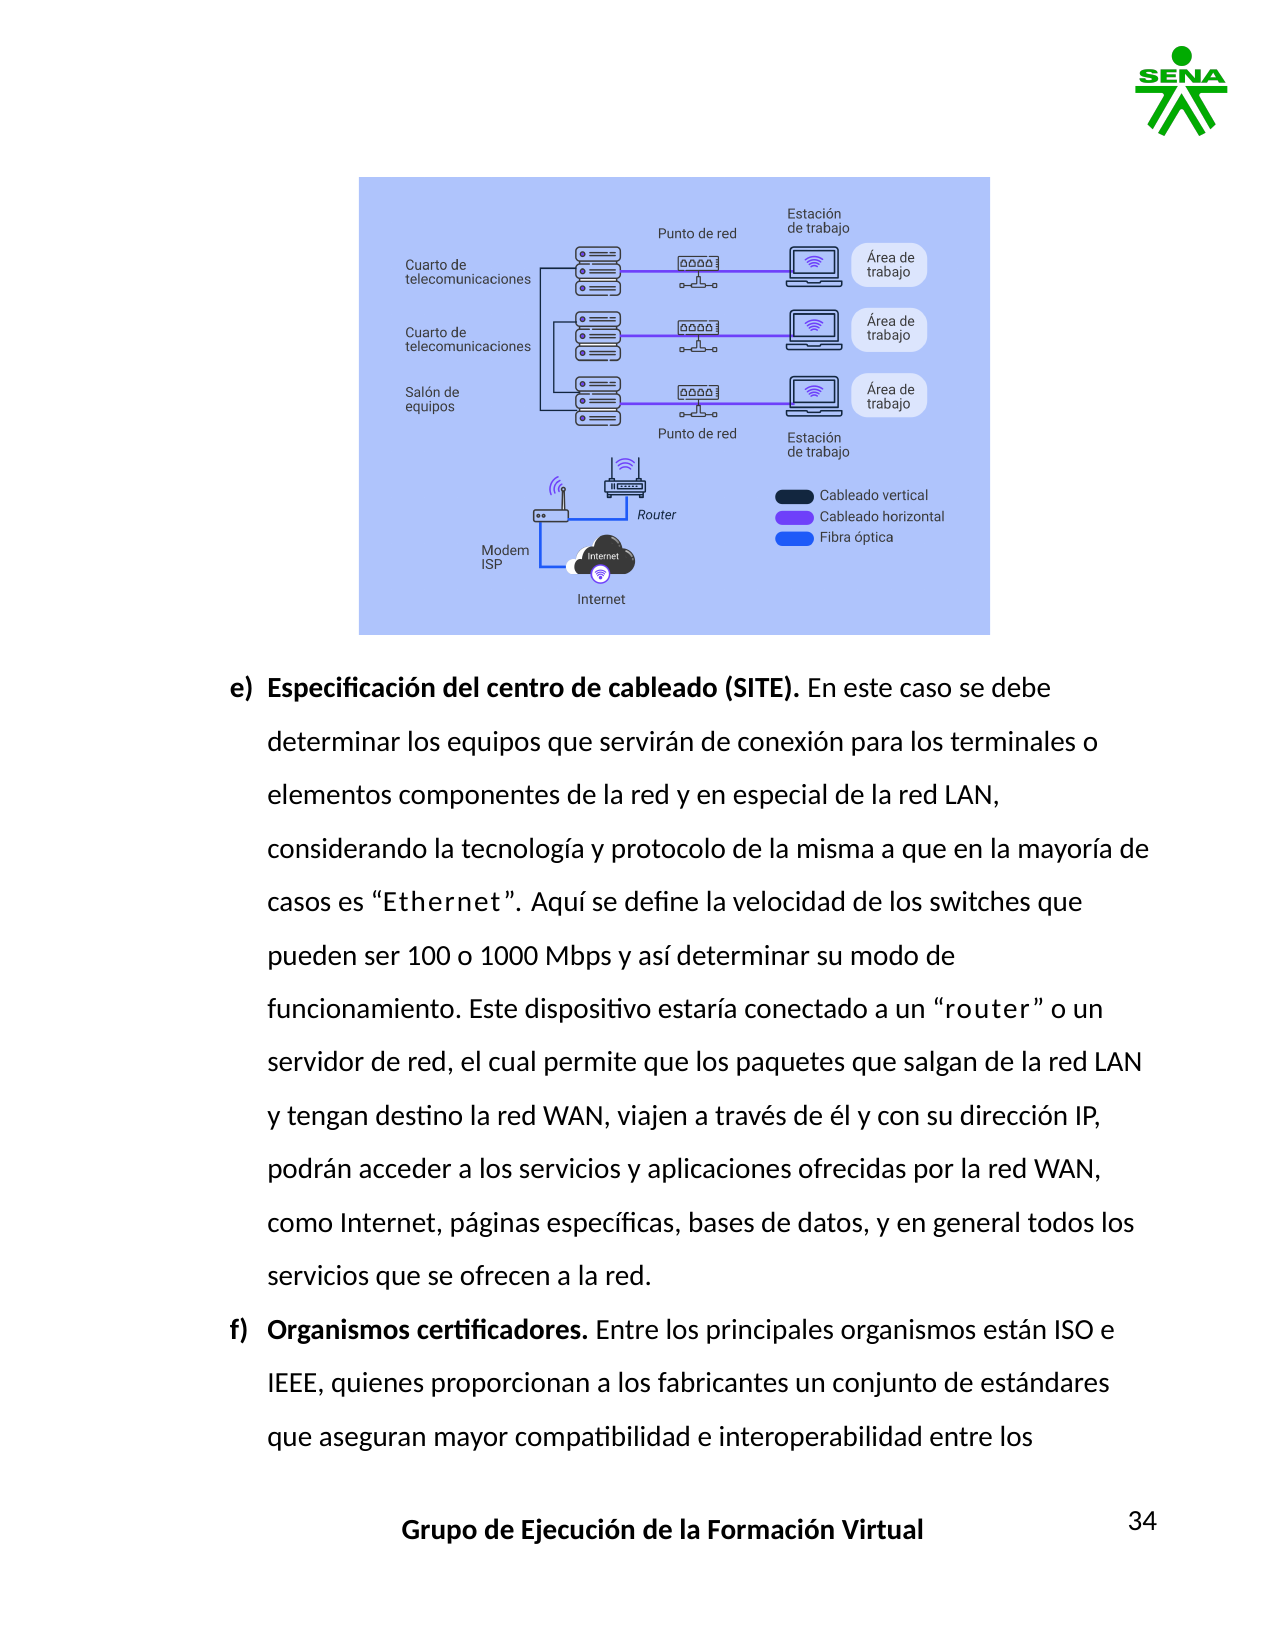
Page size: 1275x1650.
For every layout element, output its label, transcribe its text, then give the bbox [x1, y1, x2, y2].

picture [1135, 46, 1228, 136]
list Especificación del centro de cableado (SITE). En este caso se debe determinar los equipos que servirán de conexión para los terminales o elementos componentes de la red y en especial de la red LAN, considerando la tecnología y protocolo de la misma a que en la mayoría de casos es “Ethernet”. Aquí se define la velocidad de los switches que pueden ser 100 o 1000 Mbps y así determinar su modo de funcionamiento. Este dispositivo estaría conectado a un “router” o un servidor de red, el cual permite que los paquetes que salgan de la red LAN y tengan destino la red WAN, viajen a través de él y con su dirección IP, podrán acceder a los servicios y aplicaciones ofrecidas por la red WAN, como Internet, páginas específicas, bases de datos, y en general todos los servicios que se ofrecen a la red. [229, 669, 1157, 1293]
picture [358, 177, 990, 635]
